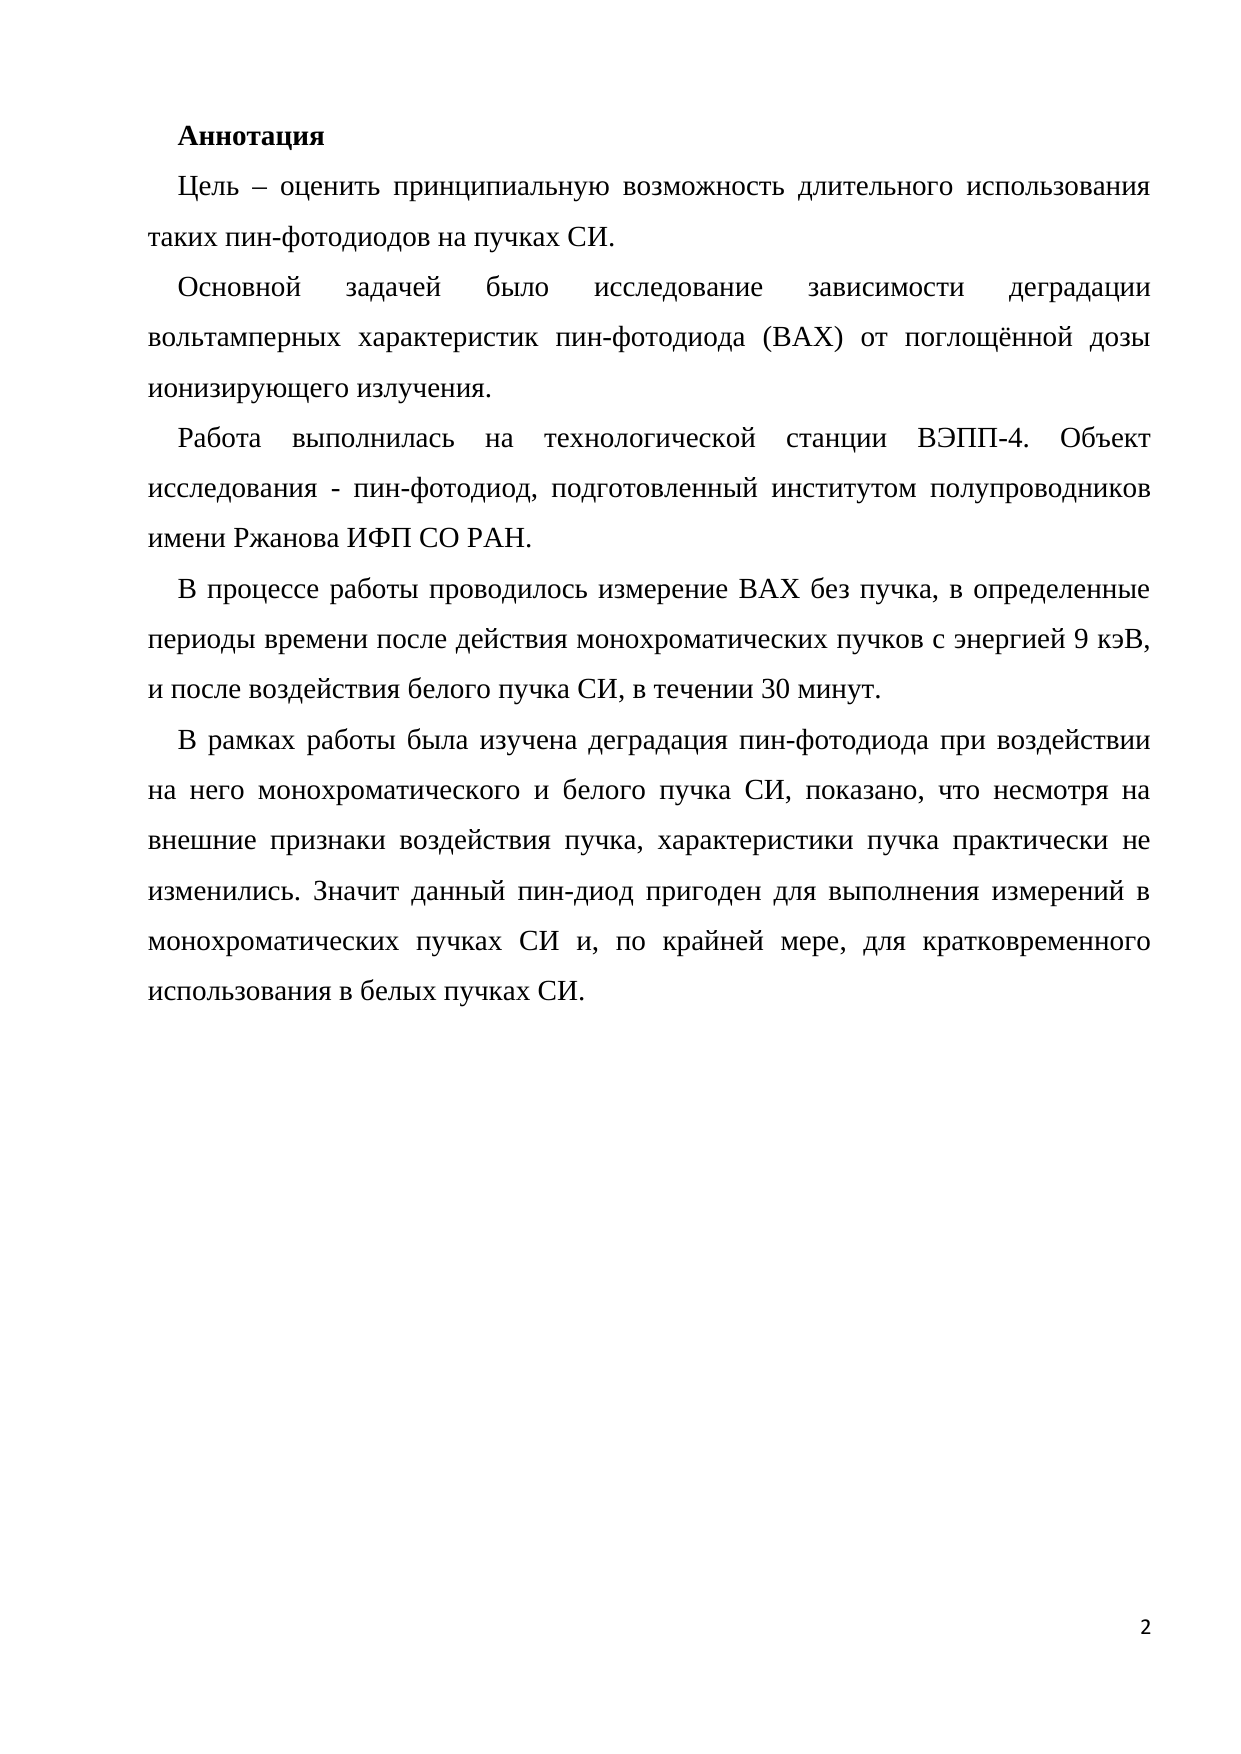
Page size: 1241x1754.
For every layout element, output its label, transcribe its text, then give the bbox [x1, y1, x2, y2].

text Работа выполнилась на технологической станции ВЭПП-4. Объект исследования - пин-фотодиод, подготовленный институтом полупроводников имени Ржанова ИФП СО РАН. [148, 420, 1152, 554]
text Основной задачей было исследование зависимости деградации вольтамперных характеристик пин-фотодиода (ВАХ) от поглощённой дозы ионизирующего излучения. [148, 269, 1152, 403]
text В рамках работы была изучена деградация пин-фотодиода при воздействии на него монохроматического и белого пучка СИ, показано, что несмотря на внешние признаки воздействия пучка, характеристики пучка практически не изменились. Значит данный пин-диод пригоден для выполнения измерений в монохроматических пучках СИ и, по крайней мере, для кратковременного использования в белых пучках СИ. [148, 722, 1152, 1007]
text Аннотация [148, 118, 1152, 152]
text Цель – оценить принципиальную возможность длительного использования таких пин-фотодиодов на пучках СИ. [148, 168, 1152, 252]
text В процессе работы проводилось измерение ВАХ без пучка, в определенные периоды времени после действия монохроматических пучков с энергией 9 кэВ, и после воздействия белого пучка СИ, в течении 30 минут. [148, 571, 1152, 705]
